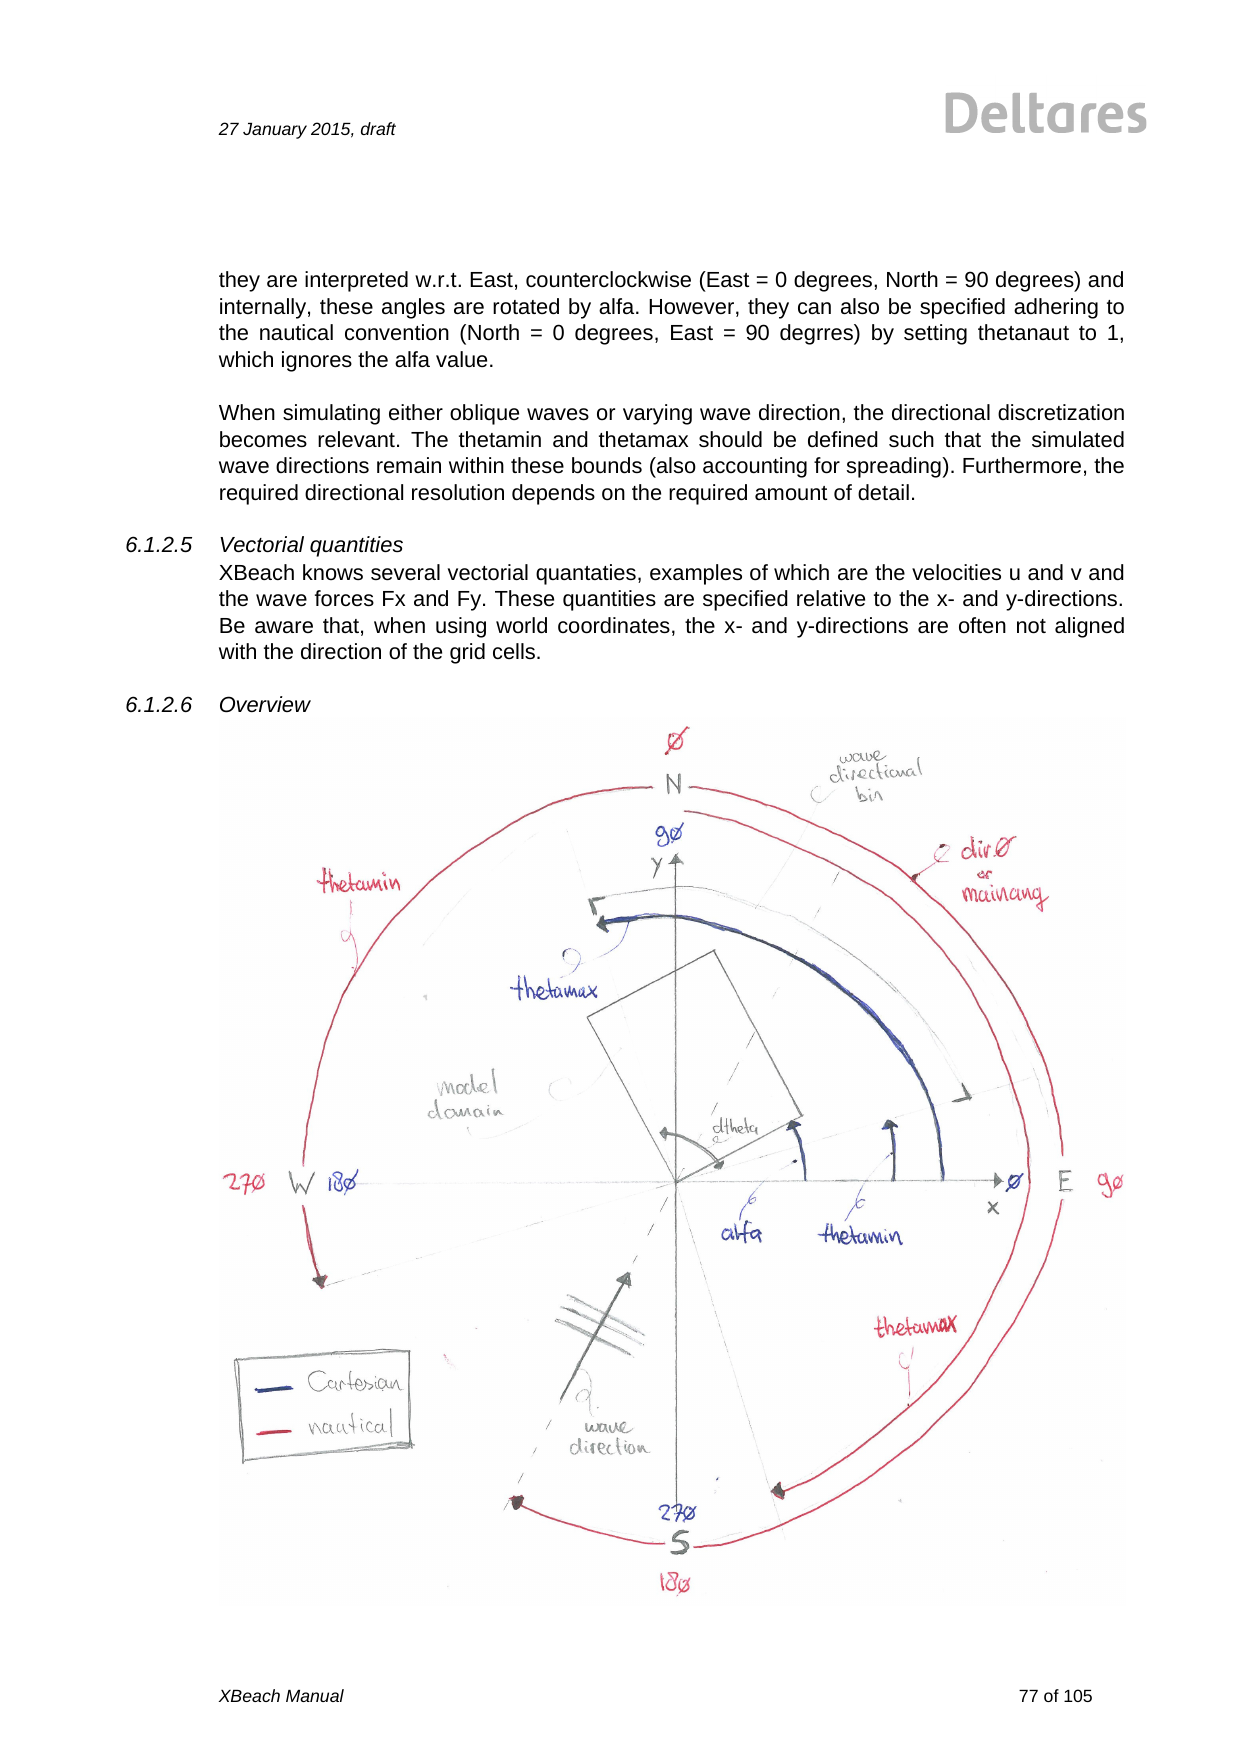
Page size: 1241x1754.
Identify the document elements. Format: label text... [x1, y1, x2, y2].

subtitle Overview [192, 691, 1126, 717]
subtitle Vectorial quantities [192, 531, 1126, 558]
picture [945, 75, 1147, 133]
text When simulating either oblique waves or varying wave direction, the directional discretization becomes relevant. The thetamin and thetamax should be defined such that the simulated wave directions remain within these bounds (also accounting for spreading). Furthermore, the required directional resolution depends on the required amount of detail. [218, 399, 1126, 505]
text XBeach knows several vectorial quantaties, examples of which are the velocities u and v and the wave forces Fx and Fy. These quantities are specified relative to the x- and y-directions. Be aware that, when using world coordinates, the x- and y-directions are often not aligned with the direction of the grid cells. [218, 558, 1126, 664]
